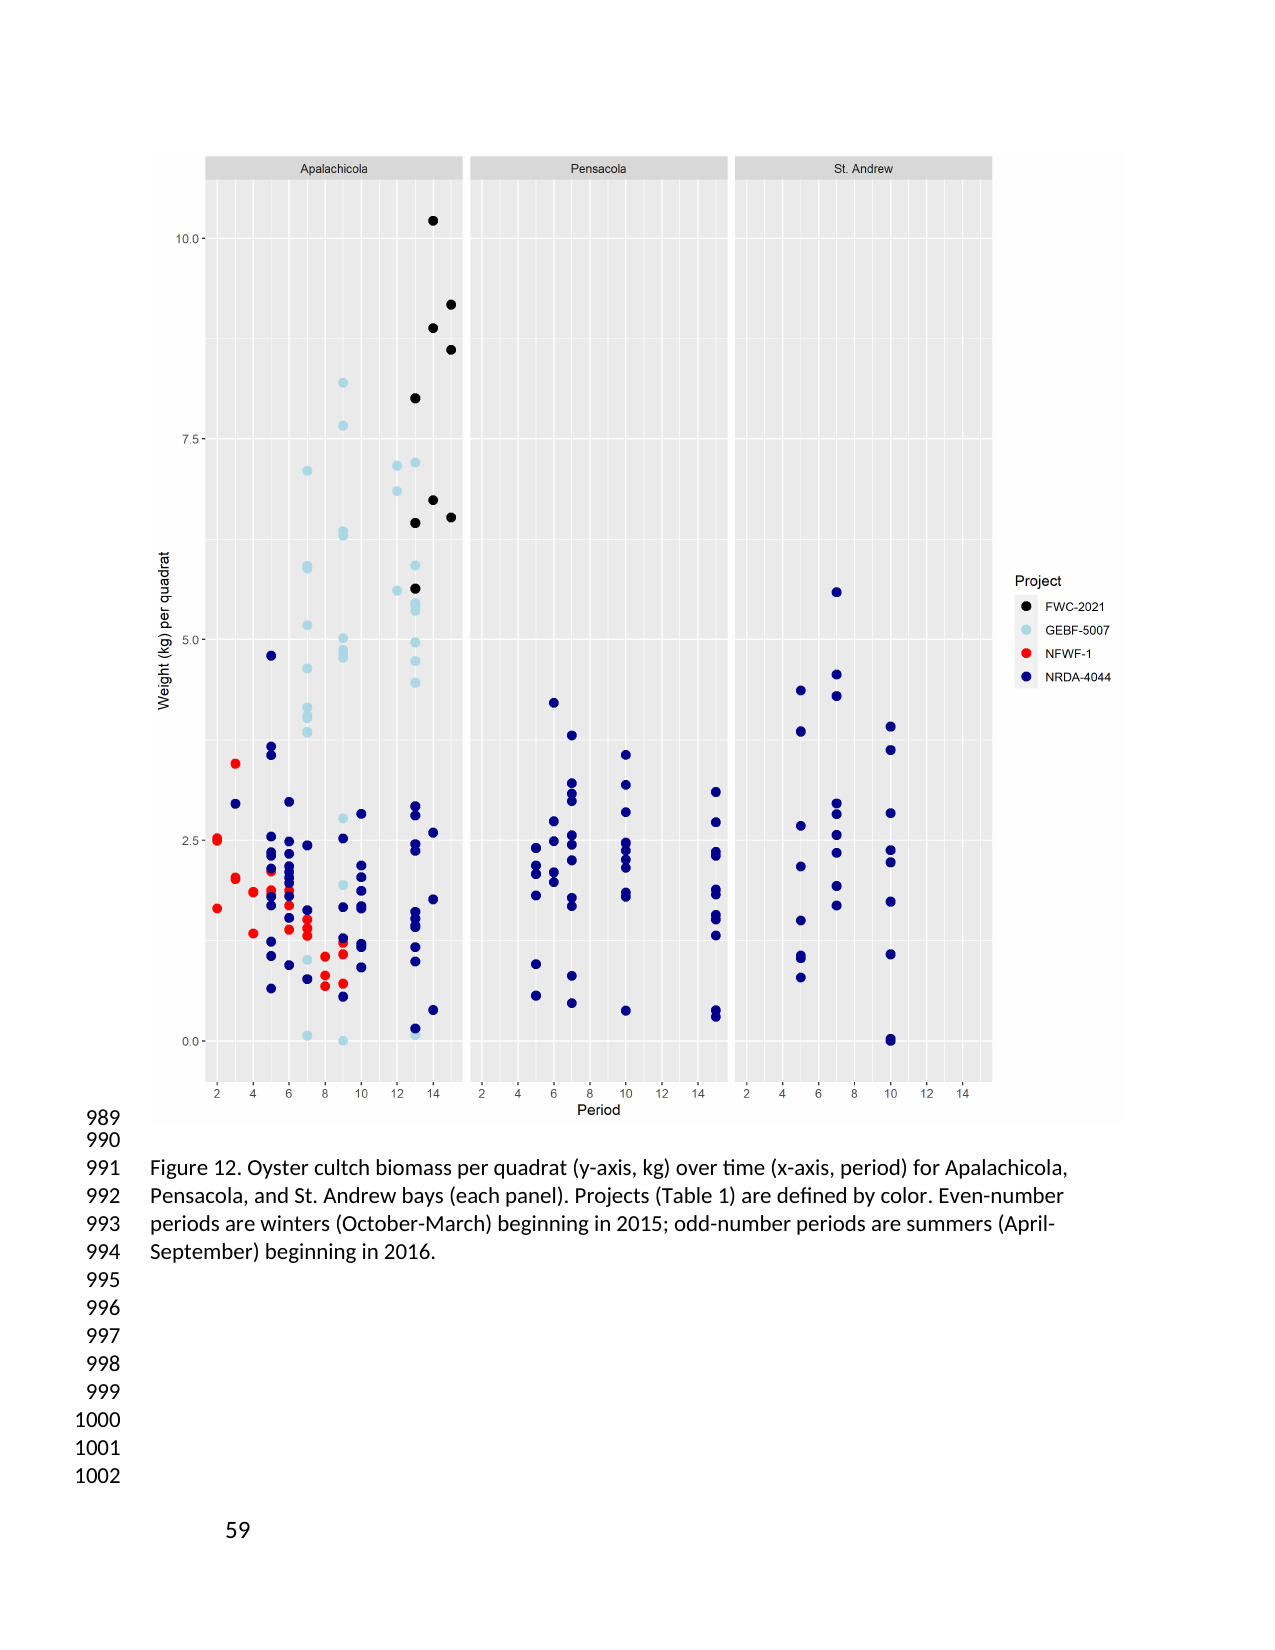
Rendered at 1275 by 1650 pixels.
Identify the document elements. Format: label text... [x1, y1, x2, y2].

text Figure 12. Oyster cultch biomass per quadrat (y-axis, kg) over time (x-axis, period) for Apalachicola, Pensacola, and St. Andrew bays (each panel). Projects (Table 1) are defined by color. Even-number periods are winters (October-March) beginning in 2015; odd-number periods are summers (April-September) beginning in 2016. [150, 1153, 1125, 1265]
picture [150, 150, 1125, 1125]
